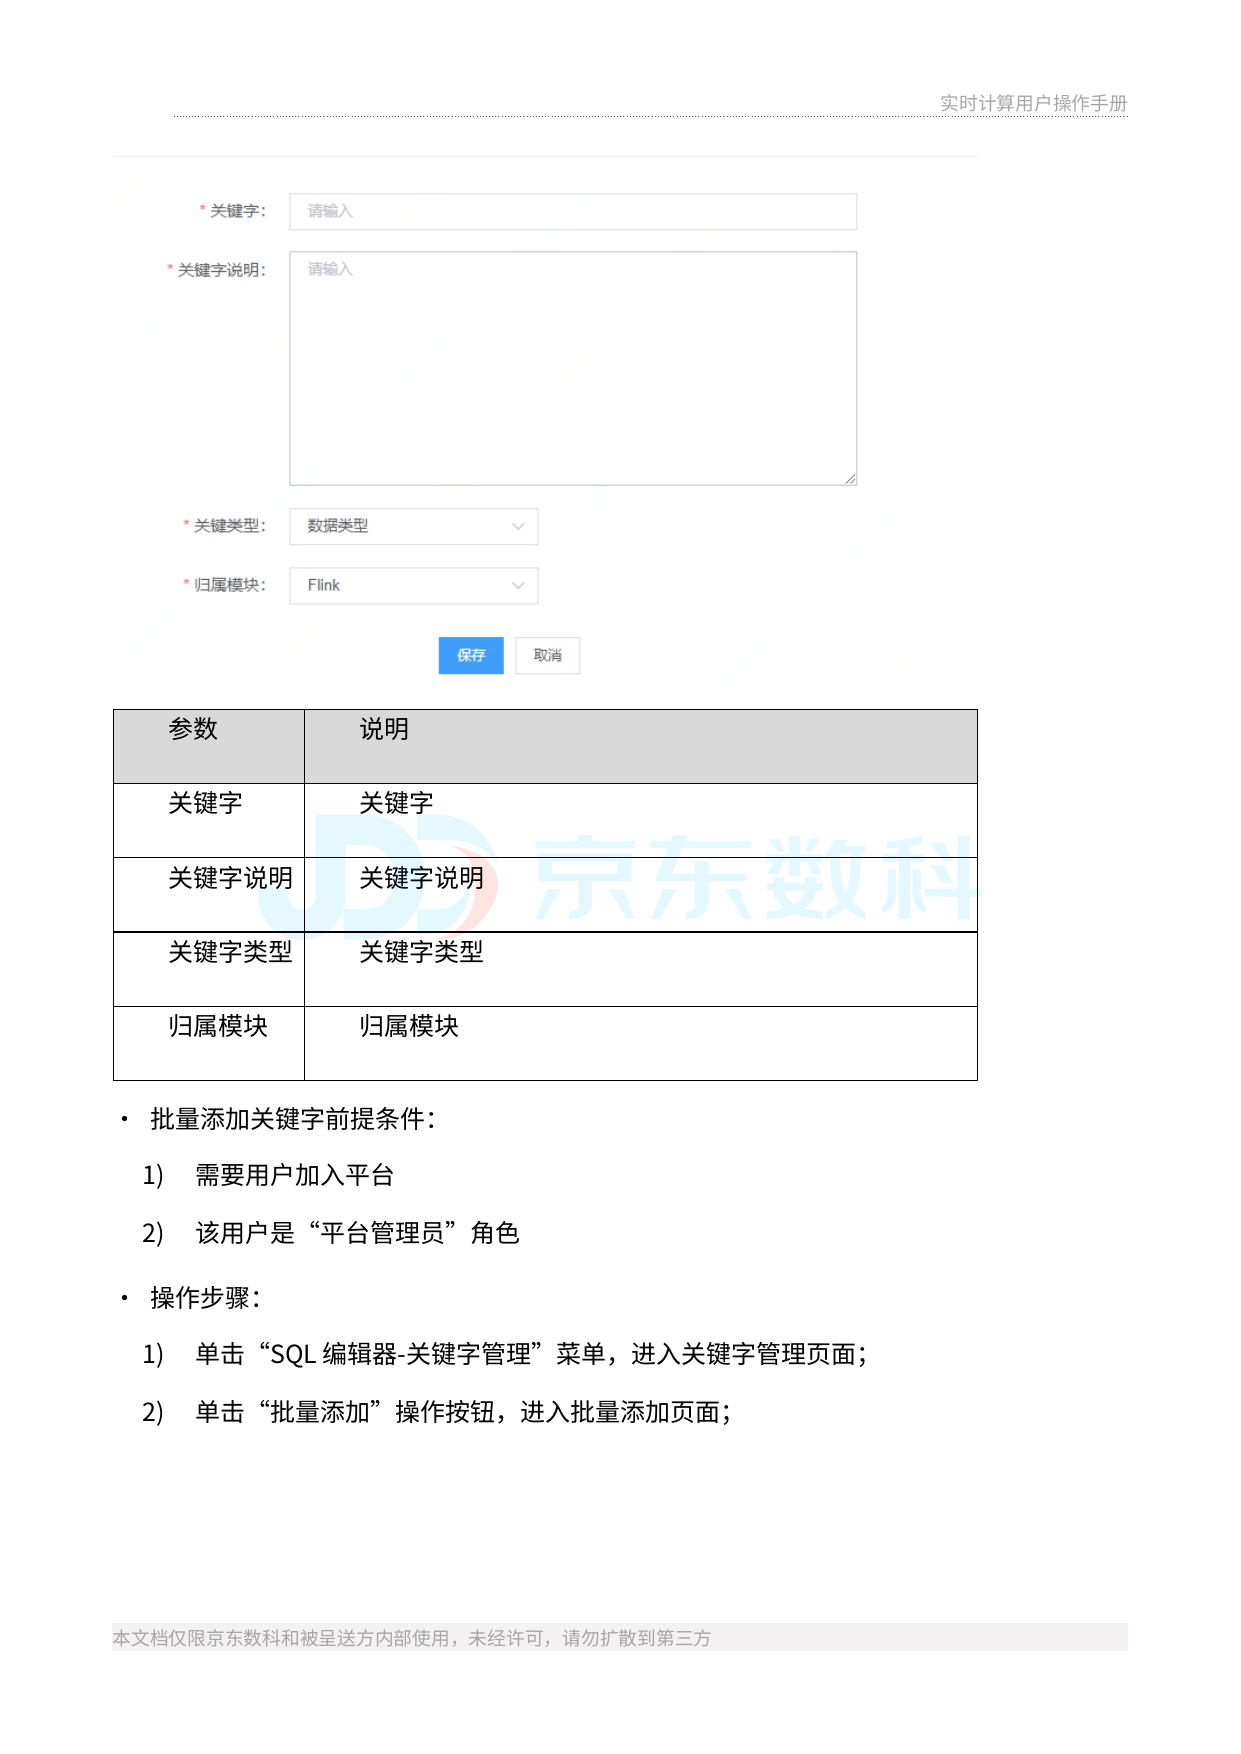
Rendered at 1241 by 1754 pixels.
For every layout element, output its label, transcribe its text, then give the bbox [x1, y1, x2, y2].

table_cell 归属模块 [305, 1007, 977, 1080]
list 需要用户加入平台 [142, 1148, 1128, 1193]
table_header 参数 [114, 710, 304, 783]
table_cell 关键字说明 [305, 858, 977, 931]
table_cell 关键字类型 [114, 933, 304, 1006]
text 该用户是“平台管理员”角色 [142, 1206, 1128, 1252]
picture [112, 150, 978, 701]
table_cell 关键字说明 [114, 858, 304, 931]
text 单击“批量添加”操作按钮，进入批量添加页面； [142, 1385, 1128, 1431]
table_header 说明 [305, 710, 977, 783]
table_cell 关键字类型 [305, 933, 977, 1006]
table_cell 关键字 [114, 784, 304, 857]
table_cell 关键字 [305, 784, 977, 857]
table_cell 归属模块 [114, 1007, 304, 1080]
text 操作步骤： [112, 1264, 1128, 1318]
list 单击“SQL编辑器-关键字管理”菜单，进入关键字管理页面； [142, 1327, 1128, 1373]
text 批量添加关键字前提条件： [112, 1085, 1128, 1139]
